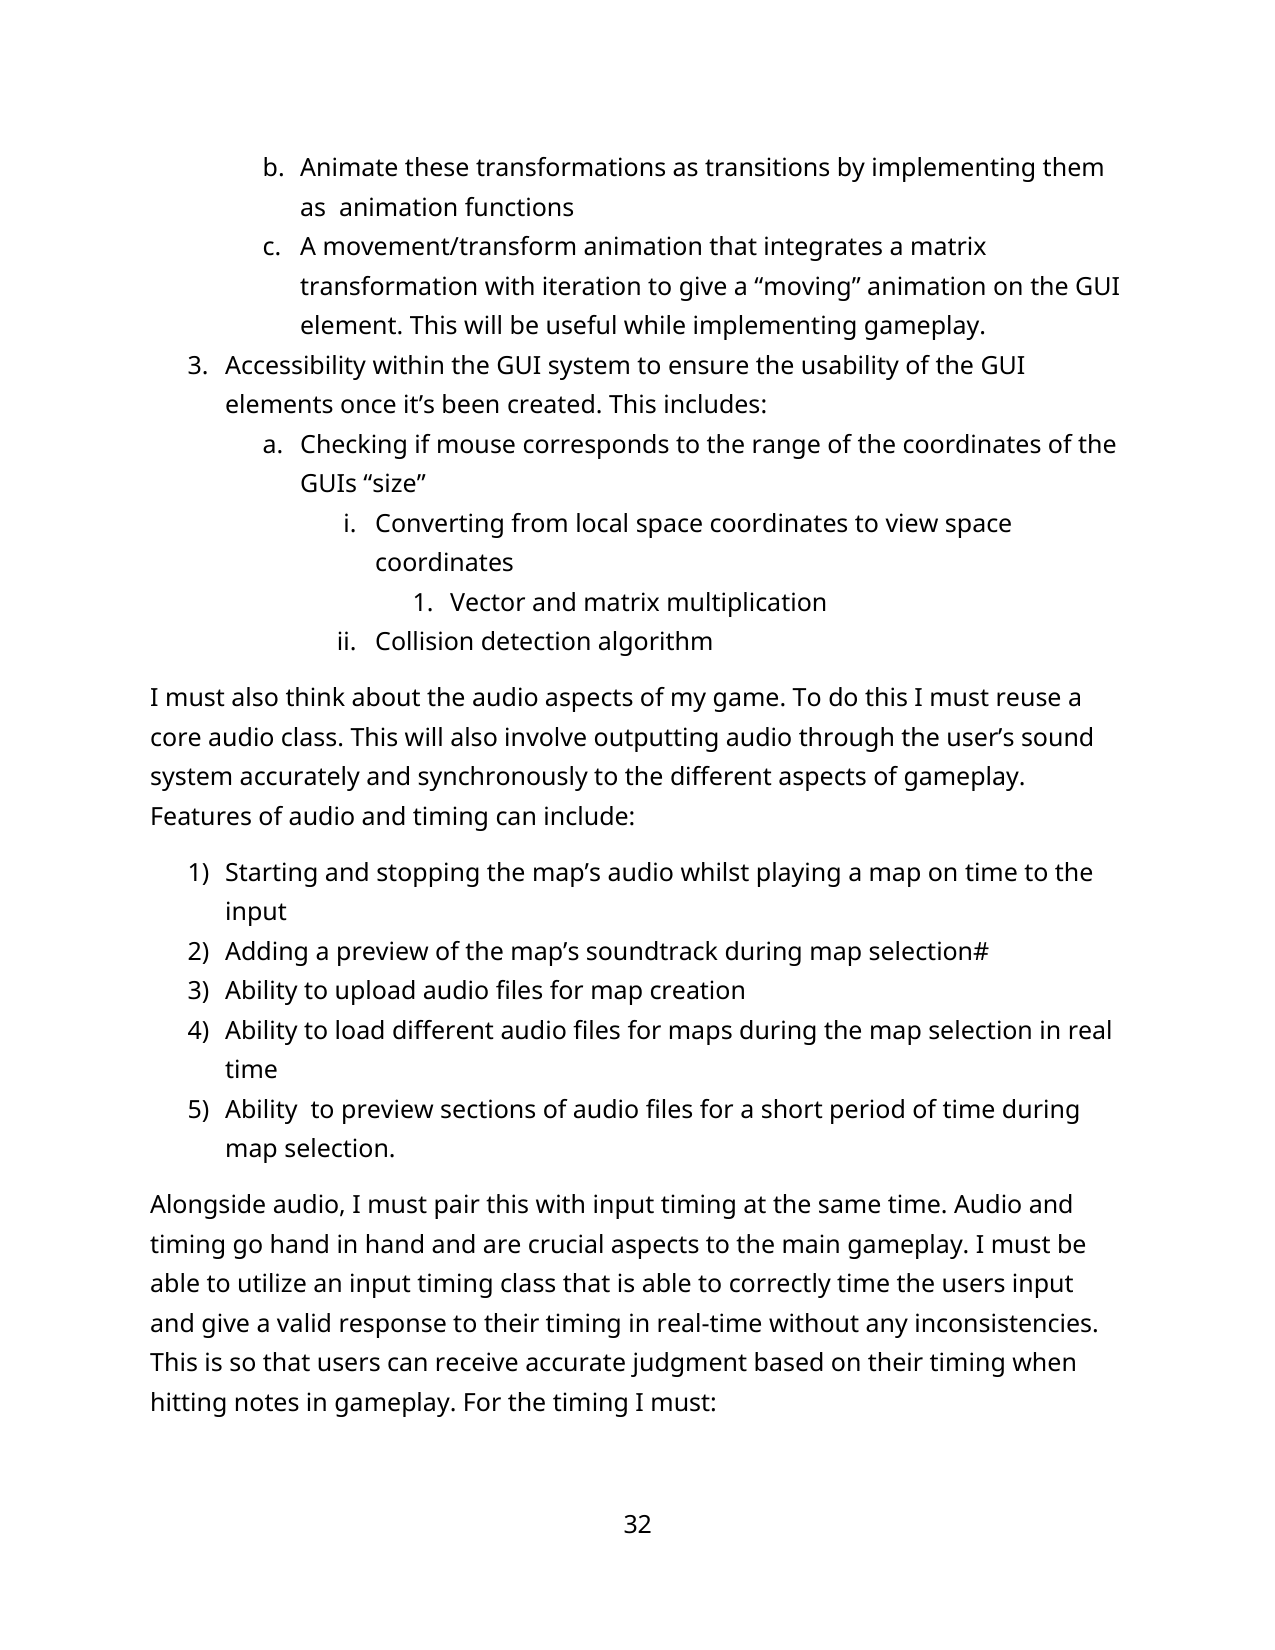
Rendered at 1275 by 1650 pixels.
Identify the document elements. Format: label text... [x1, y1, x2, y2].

list Vector and matrix multiplication [412, 584, 1125, 618]
list Collision detection algorithm [356, 624, 1125, 658]
text Alongside audio, I must pair this with input timing at the same time. Audio and timing go hand in hand and are crucial aspects to the main gameplay. I must be able to utilize an input timing class that is able to correctly time the users input and give a valid response to their timing in real-time without any inconsistencies. This is so that users can receive accurate judgment based on their timing when hitting notes in gameplay. For the timing I must: [150, 1187, 1125, 1418]
text I must also think about the audio aspects of my game. To do this I must reuse a core audio class. This will also involve outputting audio through the user’s sound system accurately and synchronously to the different aspects of gameplay. Features of audio and timing can include: [150, 680, 1125, 832]
list Ability to load different audio files for maps during the map selection in real time [187, 1012, 1125, 1086]
list Starting and stopping the map’s audio whilst playing a map on time to the input [187, 854, 1125, 928]
list Ability to upload audio files for map creation [187, 973, 1125, 1007]
list A movement/transform animation that integrates a matrix transformation with iteration to give a “moving” animation on the GUI element. This will be useful while implementing gameplay. [262, 229, 1125, 342]
list Converting from local space coordinates to view space coordinates [356, 505, 1125, 579]
list Animate these transformations as transitions by implementing them as animation functions [262, 150, 1125, 223]
list Adding a preview of the map’s soundtrack during map selection# [187, 933, 1125, 967]
list Checking if mouse corresponds to the range of the coordinates of the GUIs “size” [262, 426, 1125, 500]
list Ability to preview sections of audio files for a short period of time during map selection. [187, 1091, 1125, 1165]
list Accessibility within the GUI system to ensure the usability of the GUI elements once it’s been created. This includes: [187, 347, 1125, 421]
